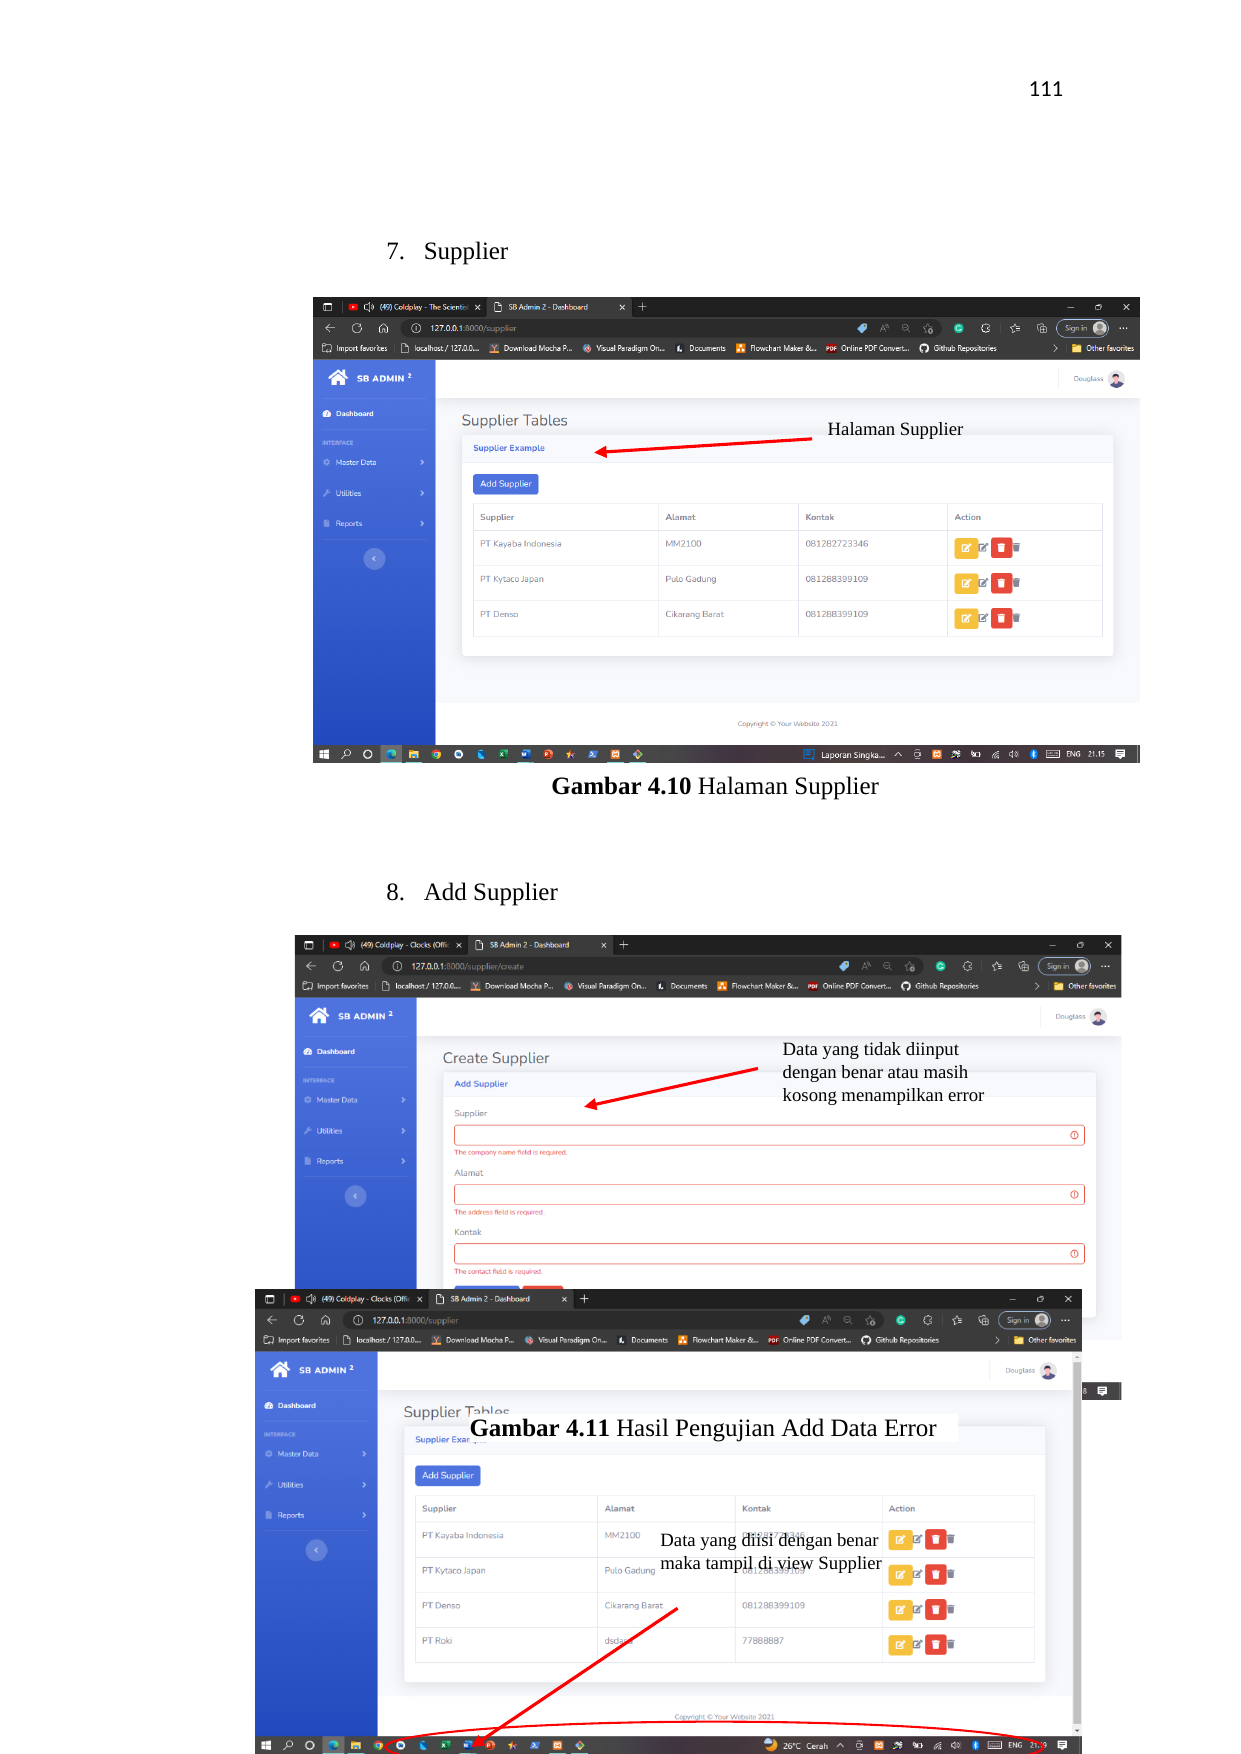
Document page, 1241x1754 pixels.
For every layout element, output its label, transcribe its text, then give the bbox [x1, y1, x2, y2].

picture [387, 1723, 1041, 1754]
picture [313, 297, 1140, 763]
list Add Supplier [386, 877, 1063, 906]
list Supplier [386, 236, 1063, 265]
picture [255, 935, 1122, 1754]
